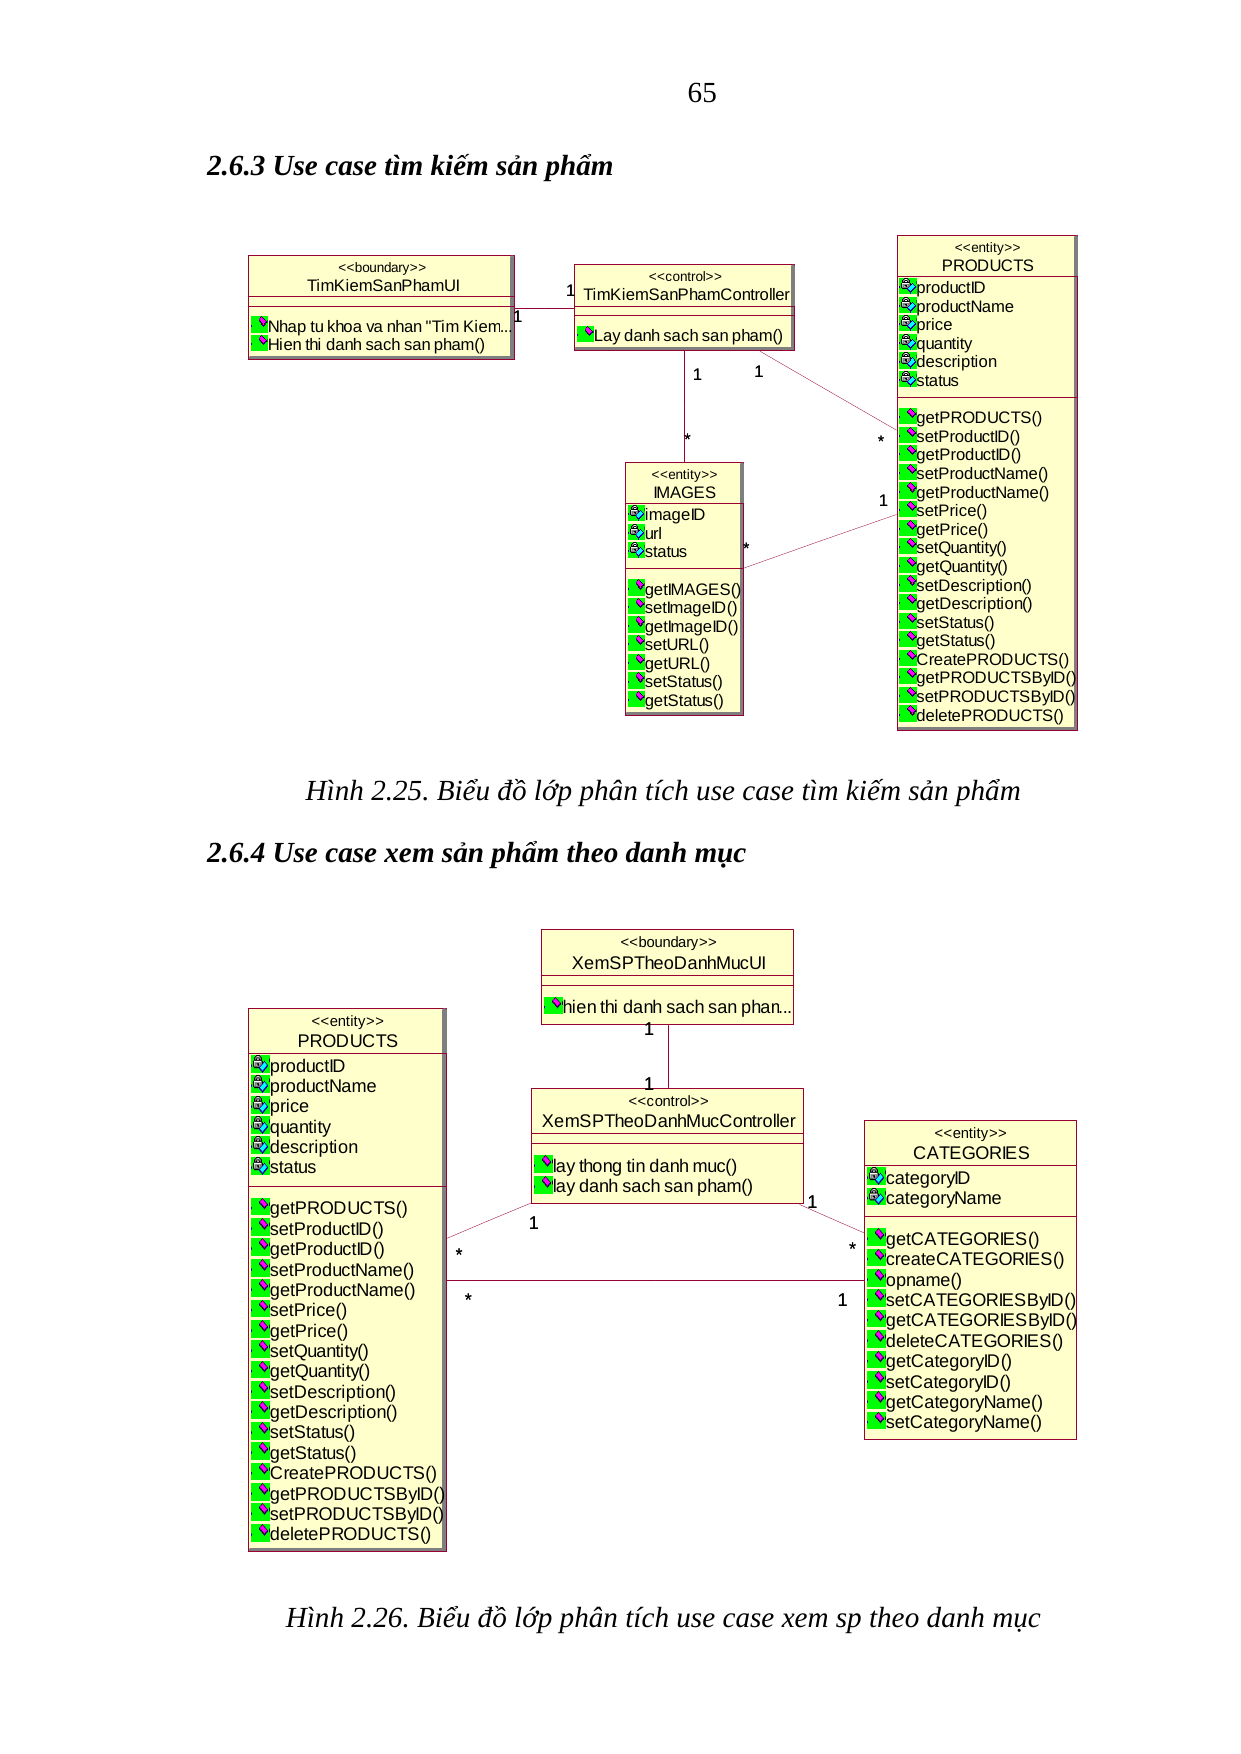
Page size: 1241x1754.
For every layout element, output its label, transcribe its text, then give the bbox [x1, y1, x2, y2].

subtitle Use case xem sản phẩm theo danh mục [207, 836, 1122, 869]
text Hình 2.25. Biểu đồ lớp phân tích use case tìm kiếm sản phẩm [207, 773, 1122, 806]
text Hình 2.26. Biểu đồ lớp phân tích use case xem sp theo danh mục [207, 1600, 1122, 1634]
subtitle Use case tìm kiếm sản phẩm [207, 148, 1122, 181]
